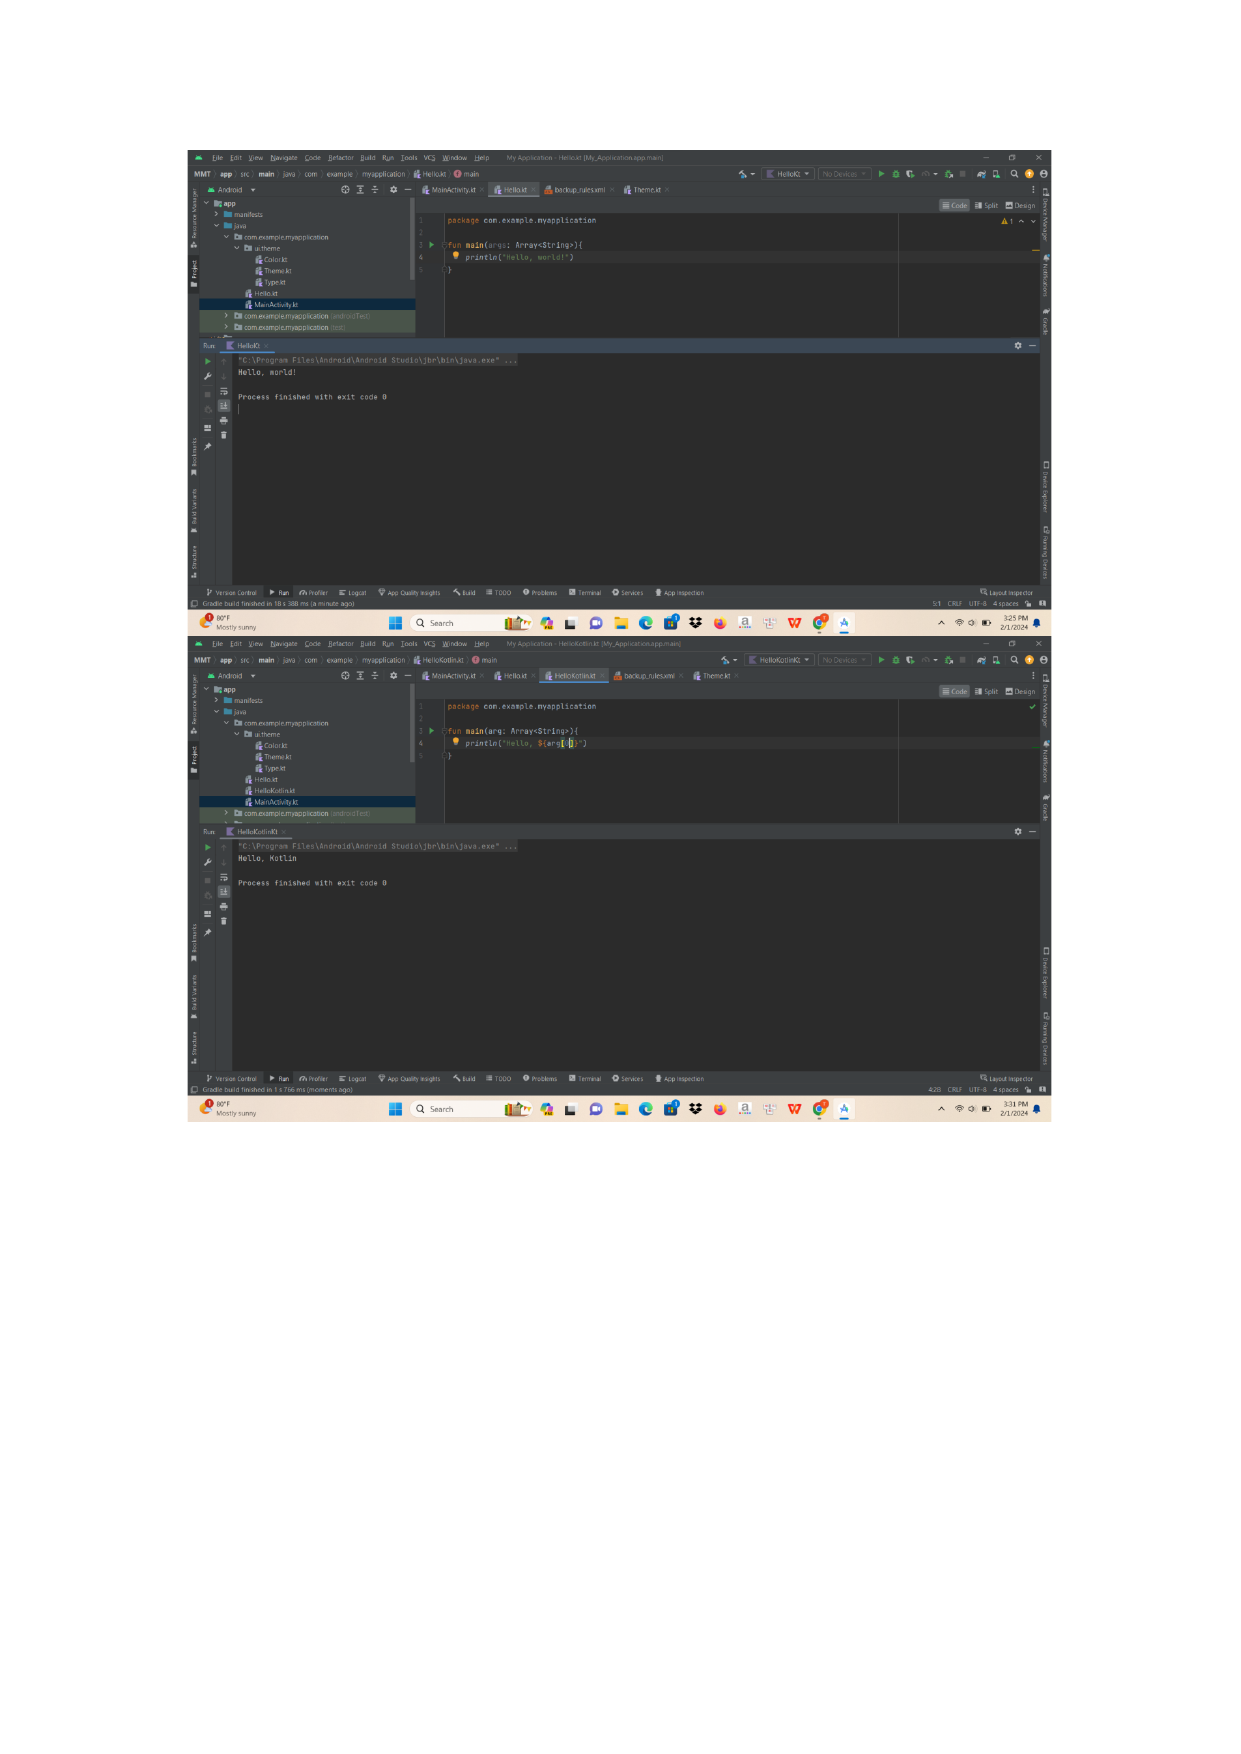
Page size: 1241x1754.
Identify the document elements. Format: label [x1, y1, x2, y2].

picture [187, 150, 1052, 1122]
